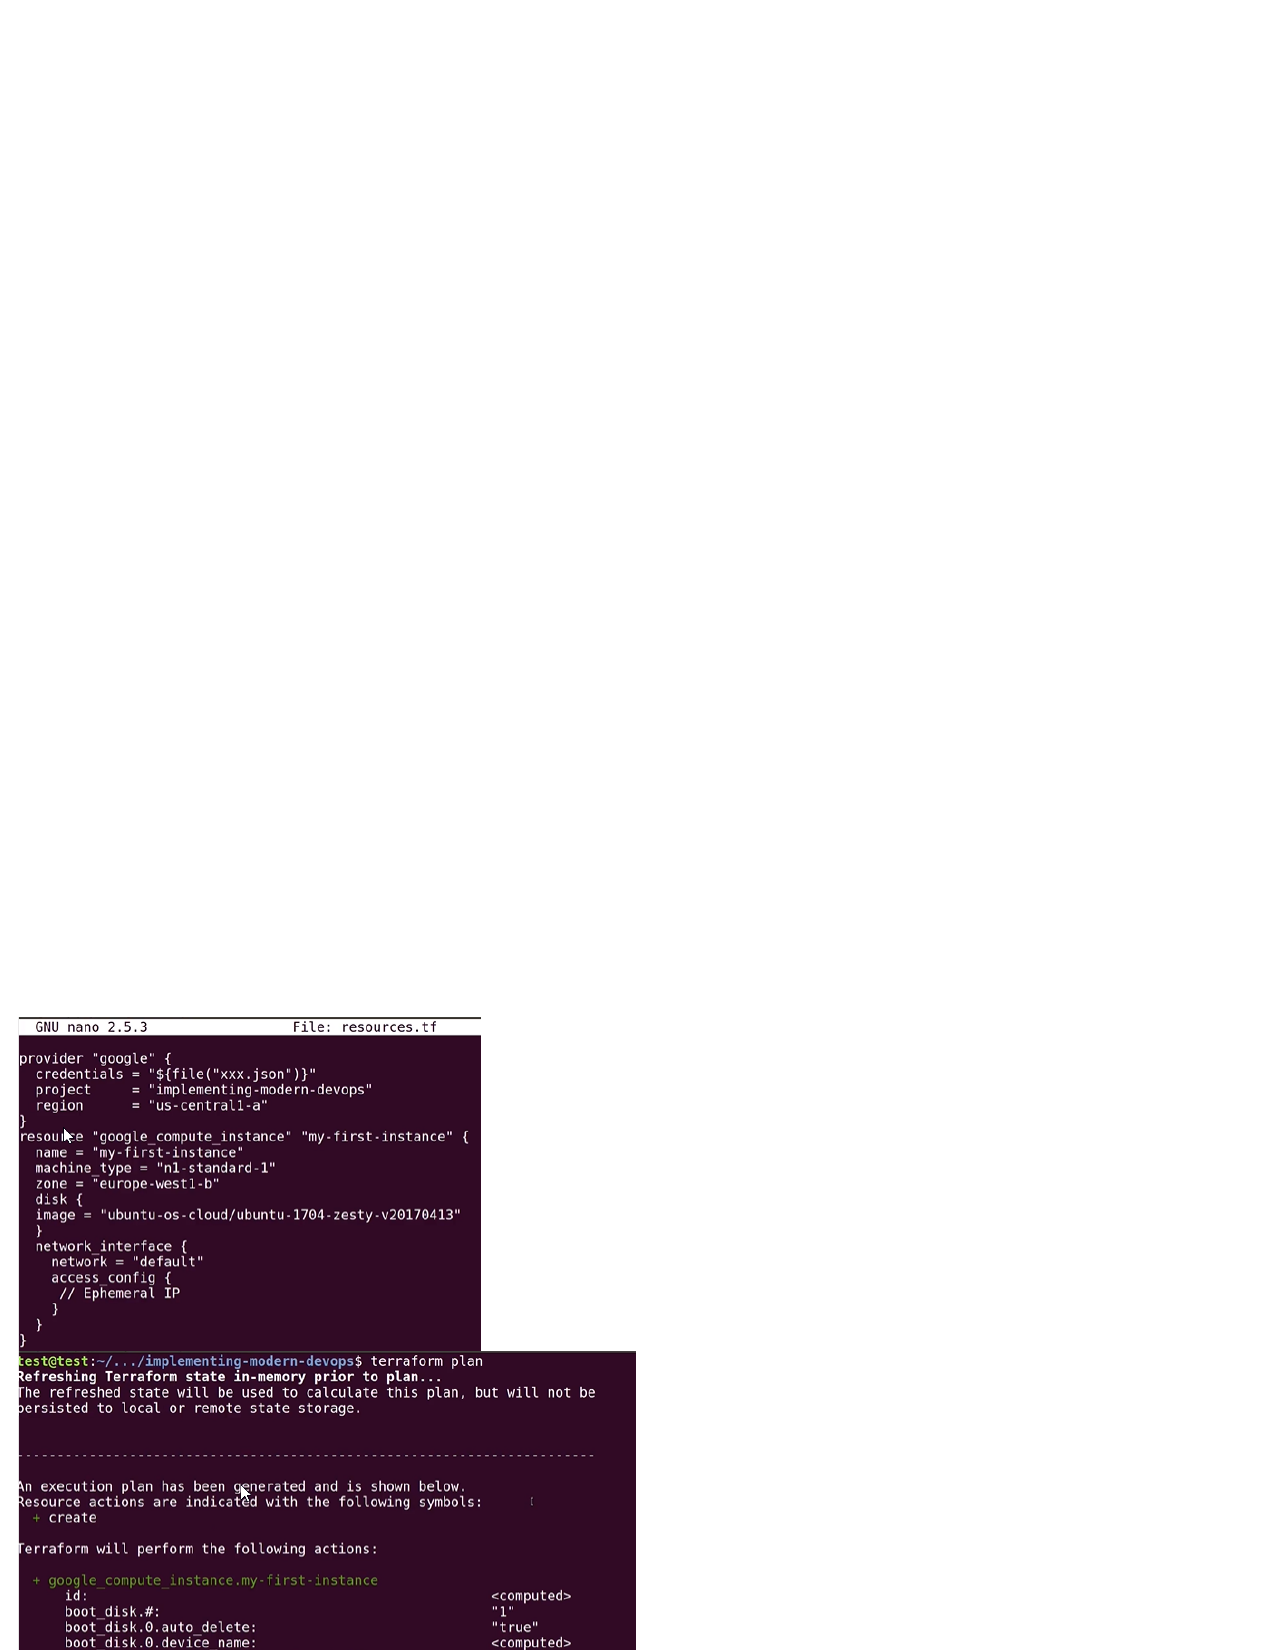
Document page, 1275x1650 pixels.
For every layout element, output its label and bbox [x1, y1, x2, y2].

picture [18, 1017, 793, 1650]
